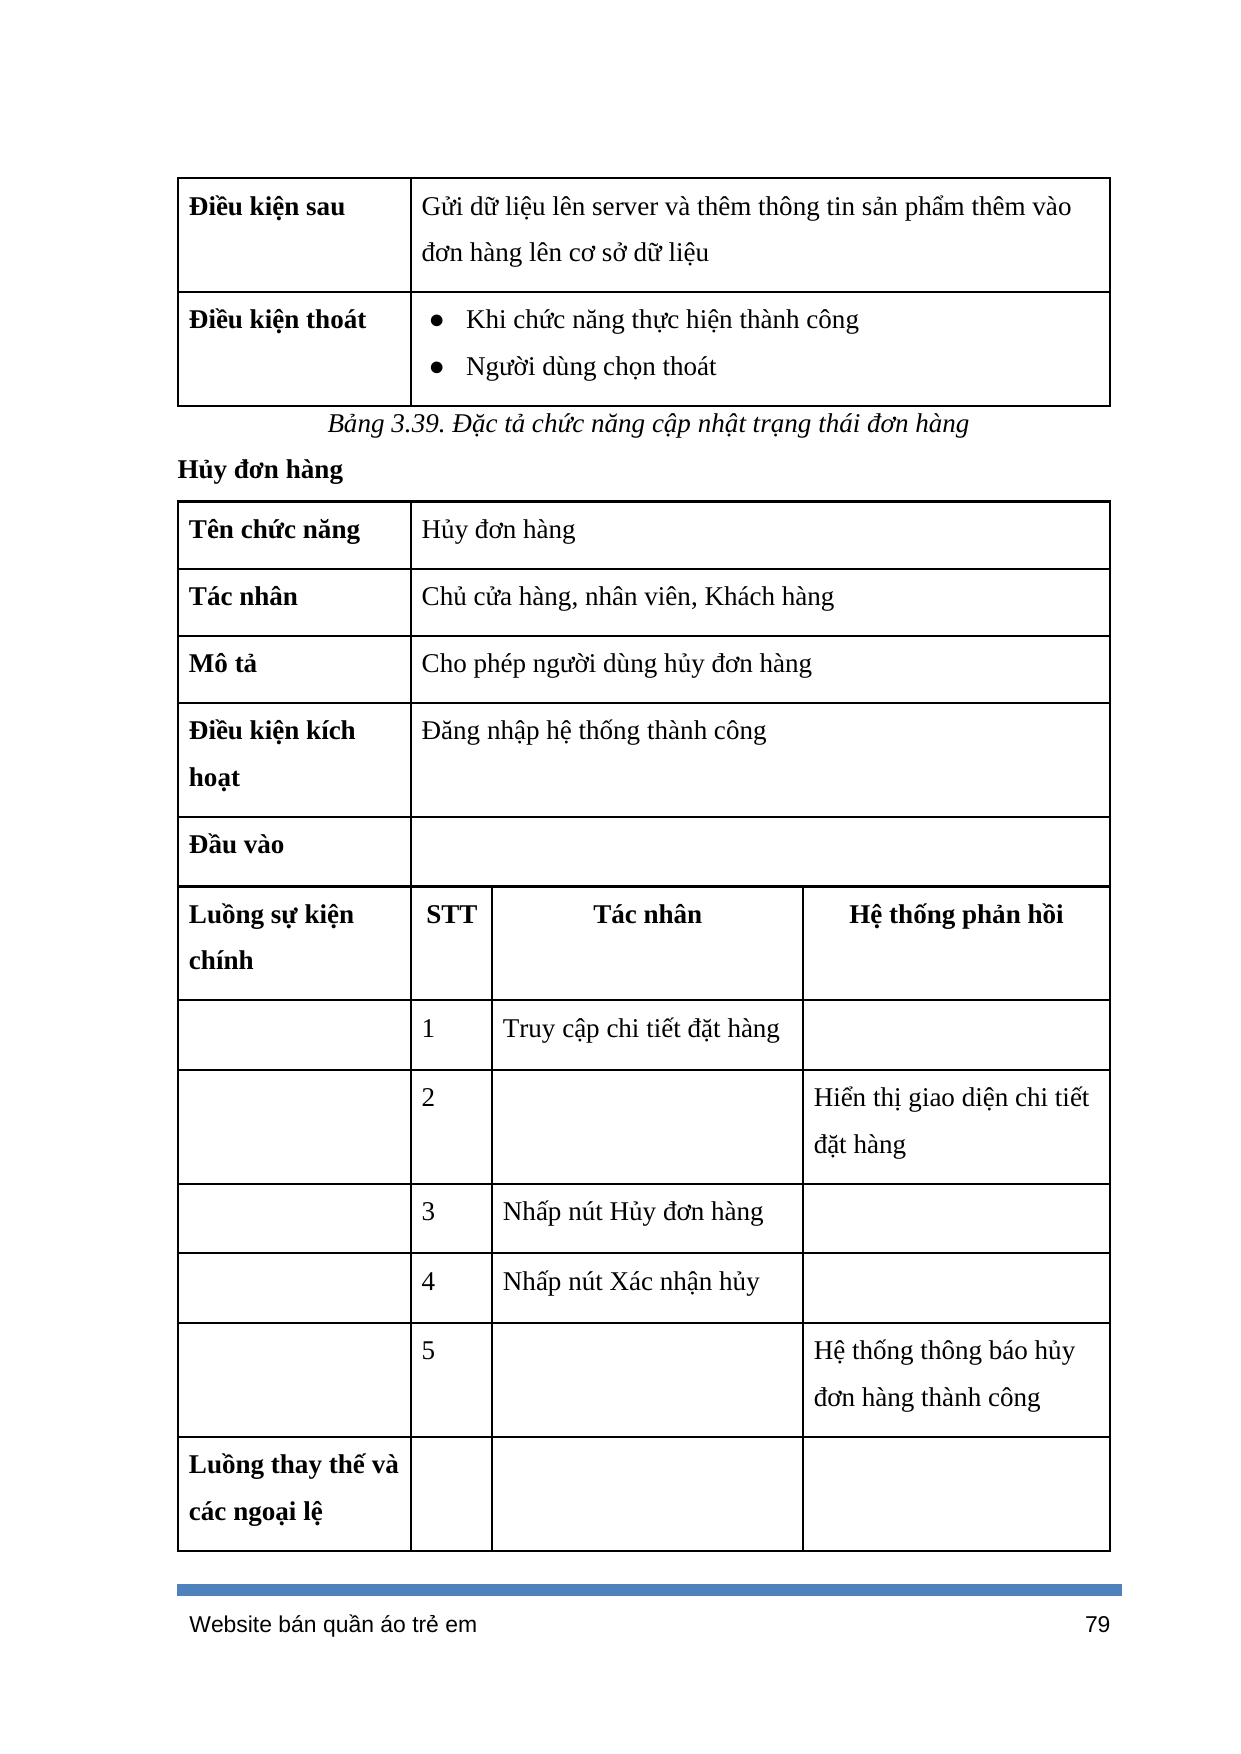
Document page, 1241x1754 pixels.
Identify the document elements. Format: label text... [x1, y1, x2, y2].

table_cell Nhấp nút Xác nhận hủy [493, 1254, 802, 1322]
text Bảng 3.39. Đặc tả chức năng cập nhật trạng thái đơn hàng [177, 407, 1122, 438]
table_cell Khi chức năng thực hiện thành công Người dùng chọn thoát [412, 293, 1109, 405]
table_cell Cho phép người dùng hủy đơn hàng [412, 637, 1109, 702]
table_cell [804, 1254, 1109, 1322]
table_cell Tác nhân [179, 570, 410, 635]
table_cell 1 [412, 1001, 491, 1069]
text Hủy đơn hàng [177, 454, 1122, 485]
table_cell Mô tả [179, 637, 410, 702]
table_cell [493, 1438, 802, 1549]
table_cell [179, 1185, 410, 1252]
table_cell 4 [412, 1254, 491, 1322]
table_cell Truy cập chi tiết đặt hàng [493, 1001, 802, 1069]
table_cell Luồng sự kiện chính [179, 888, 410, 999]
table_cell [804, 1438, 1109, 1549]
table_cell [493, 1071, 802, 1183]
table_cell [804, 1185, 1109, 1252]
table_cell Hệ thống phản hồi [804, 888, 1109, 999]
table_cell Hệ thống thông báo hủy đơn hàng thành công [804, 1324, 1109, 1436]
table_cell [412, 818, 1109, 885]
table_cell [412, 1438, 491, 1549]
table_cell Nhấp nút Hủy đơn hàng [493, 1185, 802, 1252]
table_cell Điều kiện kích hoạt [179, 704, 410, 816]
table_cell 2 [412, 1071, 491, 1183]
table_cell [179, 1001, 410, 1069]
table_cell Đầu vào [179, 818, 410, 885]
table_cell Điều kiện sau [179, 179, 410, 291]
table_cell Tác nhân [493, 888, 802, 999]
table_cell [804, 1001, 1109, 1069]
table_cell Hiển thị giao diện chi tiết đặt hàng [804, 1071, 1109, 1183]
table_cell 5 [412, 1324, 491, 1436]
table_cell [493, 1324, 802, 1436]
table_cell 3 [412, 1185, 491, 1252]
table_cell Luồng thay thế và các ngoại lệ [179, 1438, 410, 1549]
table_cell Đăng nhập hệ thống thành công [412, 704, 1109, 816]
table_cell Điều kiện thoát [179, 293, 410, 405]
table_cell STT [412, 888, 491, 999]
table_header Hủy đơn hàng [412, 503, 1109, 567]
table_cell Gửi dữ liệu lên server và thêm thông tin sản phẩm thêm vào đơn hàng lên cơ sở dữ liệu [412, 179, 1109, 291]
table_header Tên chức năng [179, 503, 410, 567]
table_cell [179, 1324, 410, 1436]
table_cell [179, 1254, 410, 1322]
table_cell Chủ cửa hàng, nhân viên, Khách hàng [412, 570, 1109, 635]
table_cell [179, 1071, 410, 1183]
